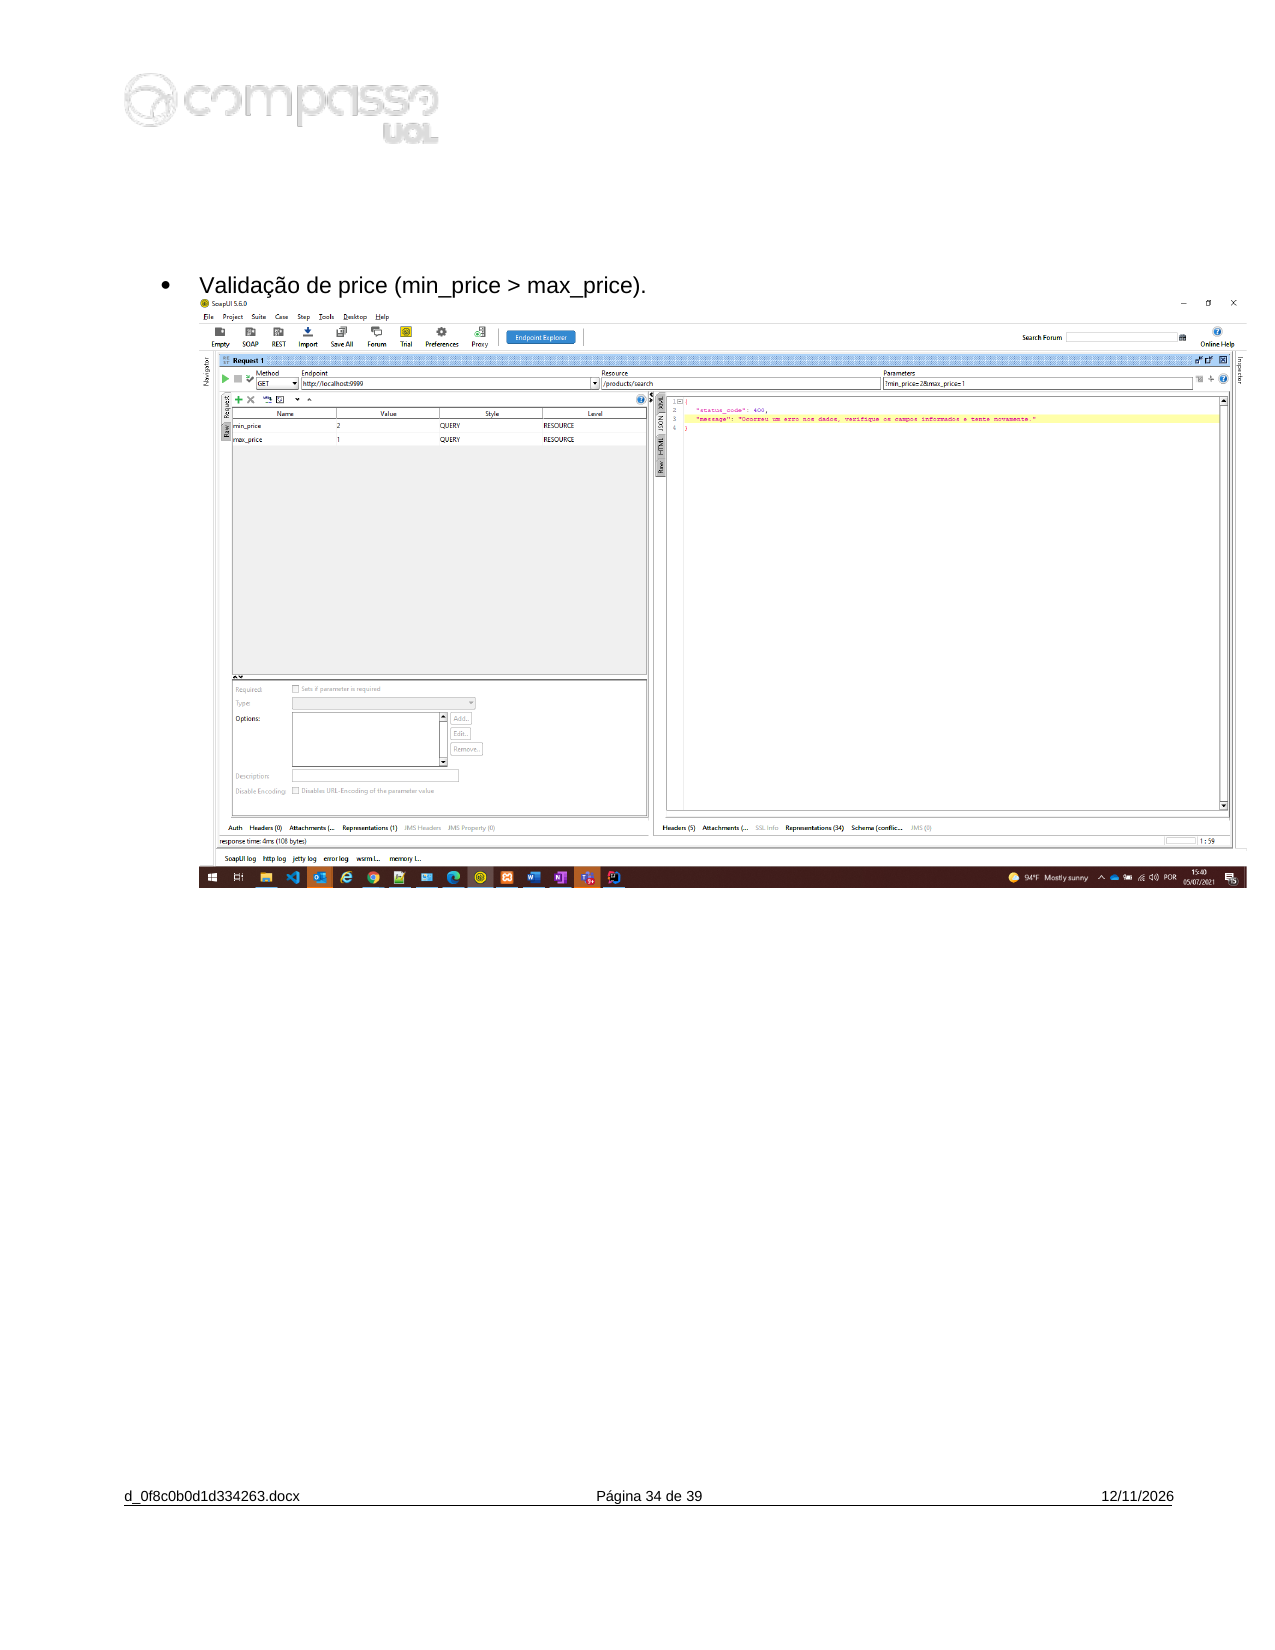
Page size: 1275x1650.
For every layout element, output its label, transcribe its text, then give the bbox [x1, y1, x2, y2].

list Validação de price (min_price > max_price). [162, 272, 1172, 298]
picture [124, 73, 439, 144]
picture [199, 298, 1247, 888]
